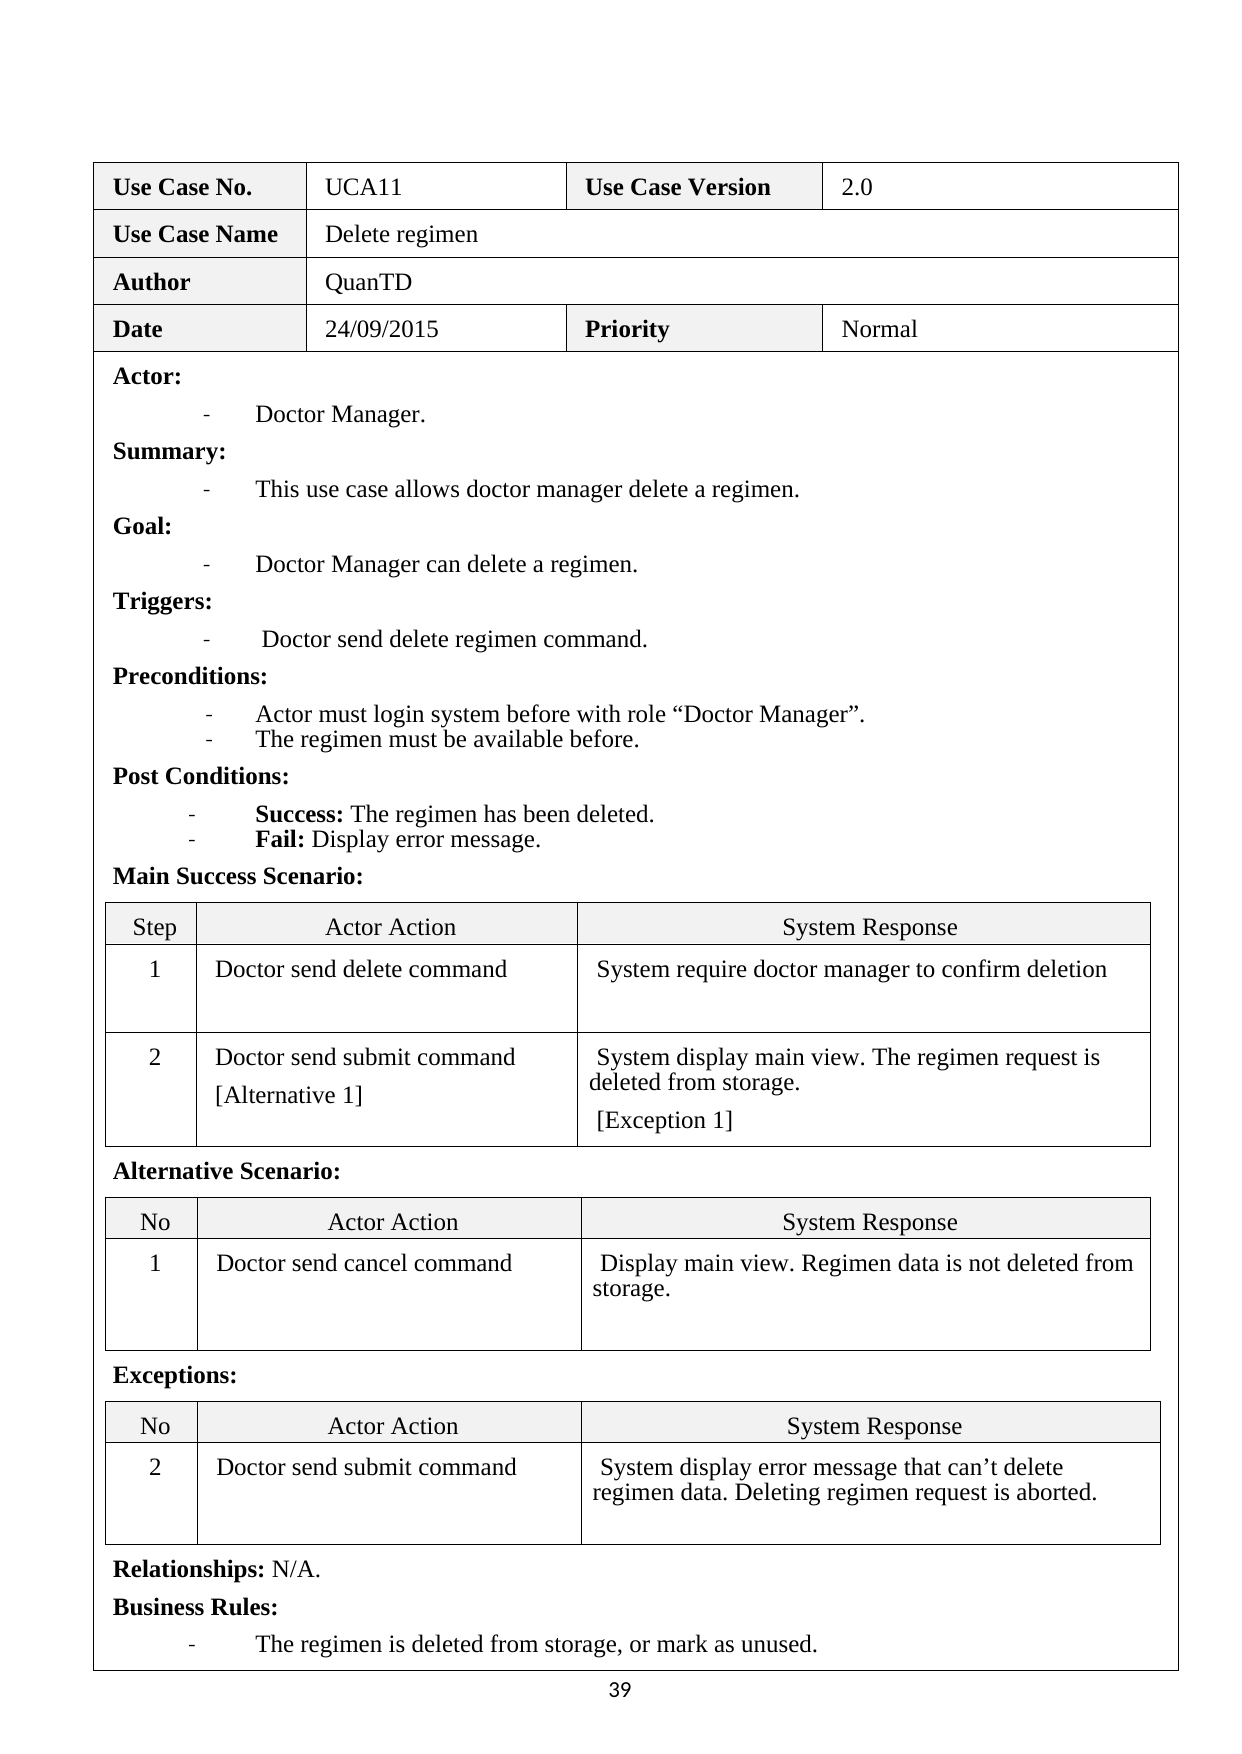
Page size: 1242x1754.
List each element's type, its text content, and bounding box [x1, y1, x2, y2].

table_cell Normal [823, 305, 1178, 351]
table_cell Date [94, 305, 306, 351]
table_cell Use Case Name [94, 210, 306, 257]
table_cell UCA11 [307, 163, 566, 209]
table_cell Actor: Doctor Manager. Summary: This use case allows doctor manager delete a regimen. Goal: Doctor Manager can delete a regimen. Triggers: Doctor send delete regimen command. Preconditions: Actor must login system before with role “Doctor Manager”. The regimen must be available before. Post Conditions: Success: The regimen has been deleted. Fail: Display error message. Main Success Scenario: Alternative Scenario: Exceptions: Relationships: N/A. Business Rules: The regimen is deleted from storage, or mark as unused. [94, 352, 1178, 1670]
table_cell 24/09/2015 [307, 305, 566, 351]
table_cell Use Case No. [94, 163, 306, 209]
table_cell QuanTD [307, 258, 1178, 304]
table_cell 2.0 [823, 163, 1178, 209]
table_cell Author [94, 258, 306, 304]
table_cell Use Case Version [567, 163, 822, 209]
table_cell Priority [567, 305, 822, 351]
table_cell Delete regimen [307, 210, 1178, 257]
